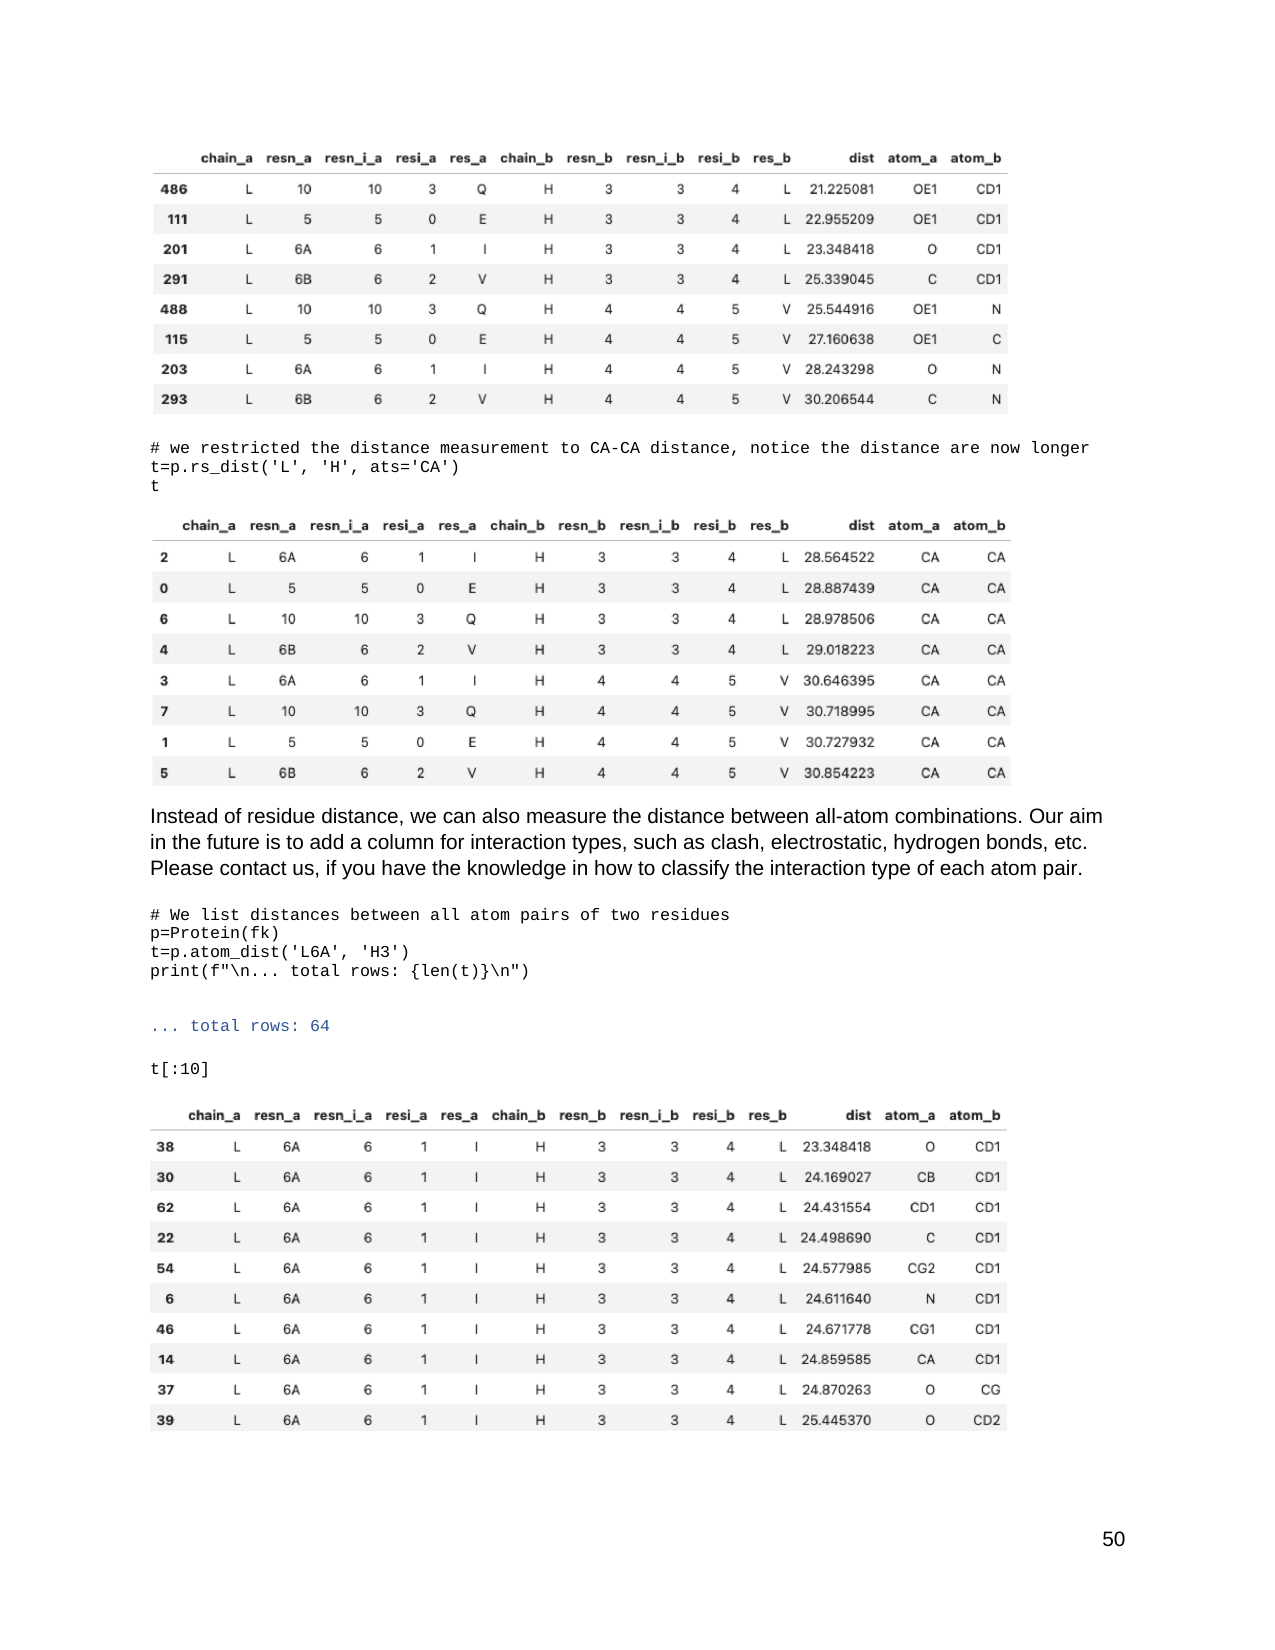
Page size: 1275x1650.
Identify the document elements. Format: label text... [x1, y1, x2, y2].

text # We list distances between all atom pairs of two residues p=Protein(fk) t=p.atom_dist('L6A', 'H3') print(f"\n... total rows: {len(t)}\n") [150, 906, 1125, 1000]
picture [150, 150, 1008, 414]
text # we restricted the distance measurement to CA-CA distance, notice the distance are now longer t=p.rs_dist('L', 'H', ats='CA') t [150, 440, 1125, 497]
text Instead of residue distance, we can also measure the distance between all-atom combinations. Our aim in the future is to add a column for interaction types, such as clash, electrostatic, hydrogen bonds, etc. Please contact us, if you have the knowledge in how to classify the interaction type of each atom pair. [150, 804, 1125, 879]
text ... total rows: 64 [150, 1017, 1125, 1036]
picture [150, 1104, 1007, 1431]
text t[:10] [150, 1061, 1125, 1080]
picture [150, 513, 1011, 786]
